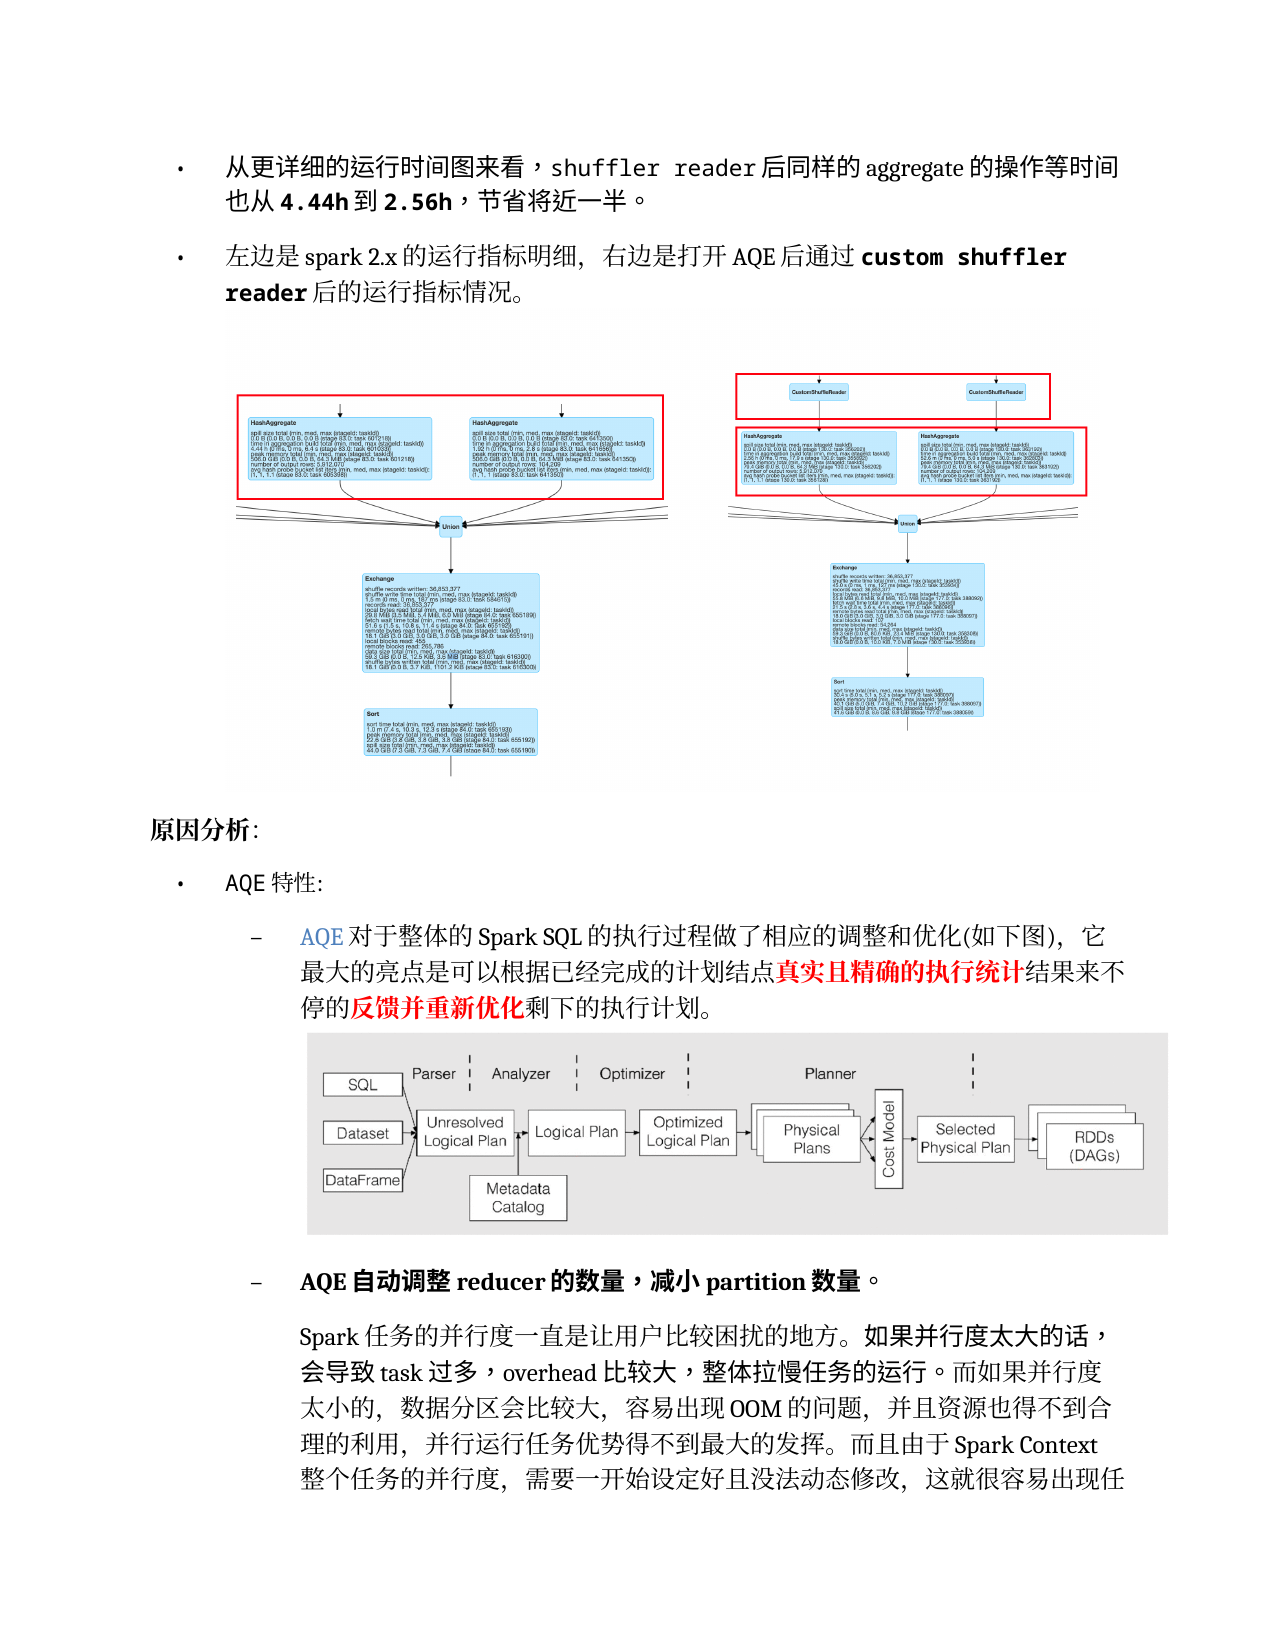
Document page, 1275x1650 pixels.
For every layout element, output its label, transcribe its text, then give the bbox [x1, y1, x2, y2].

list AQE自动调整reducer的数量，减小partition数量。 [250, 1263, 1125, 1297]
list 从更详细的运行时间图来看，shuffler reader后同样的aggregate的操作等时间也从4.44h到2.56h，节省将近一半。 [175, 150, 1125, 218]
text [300, 1316, 1125, 1496]
list AQE特性: [175, 865, 1125, 898]
text 原因分析： [150, 811, 1125, 846]
picture [225, 308, 1100, 792]
picture [300, 1025, 1175, 1245]
